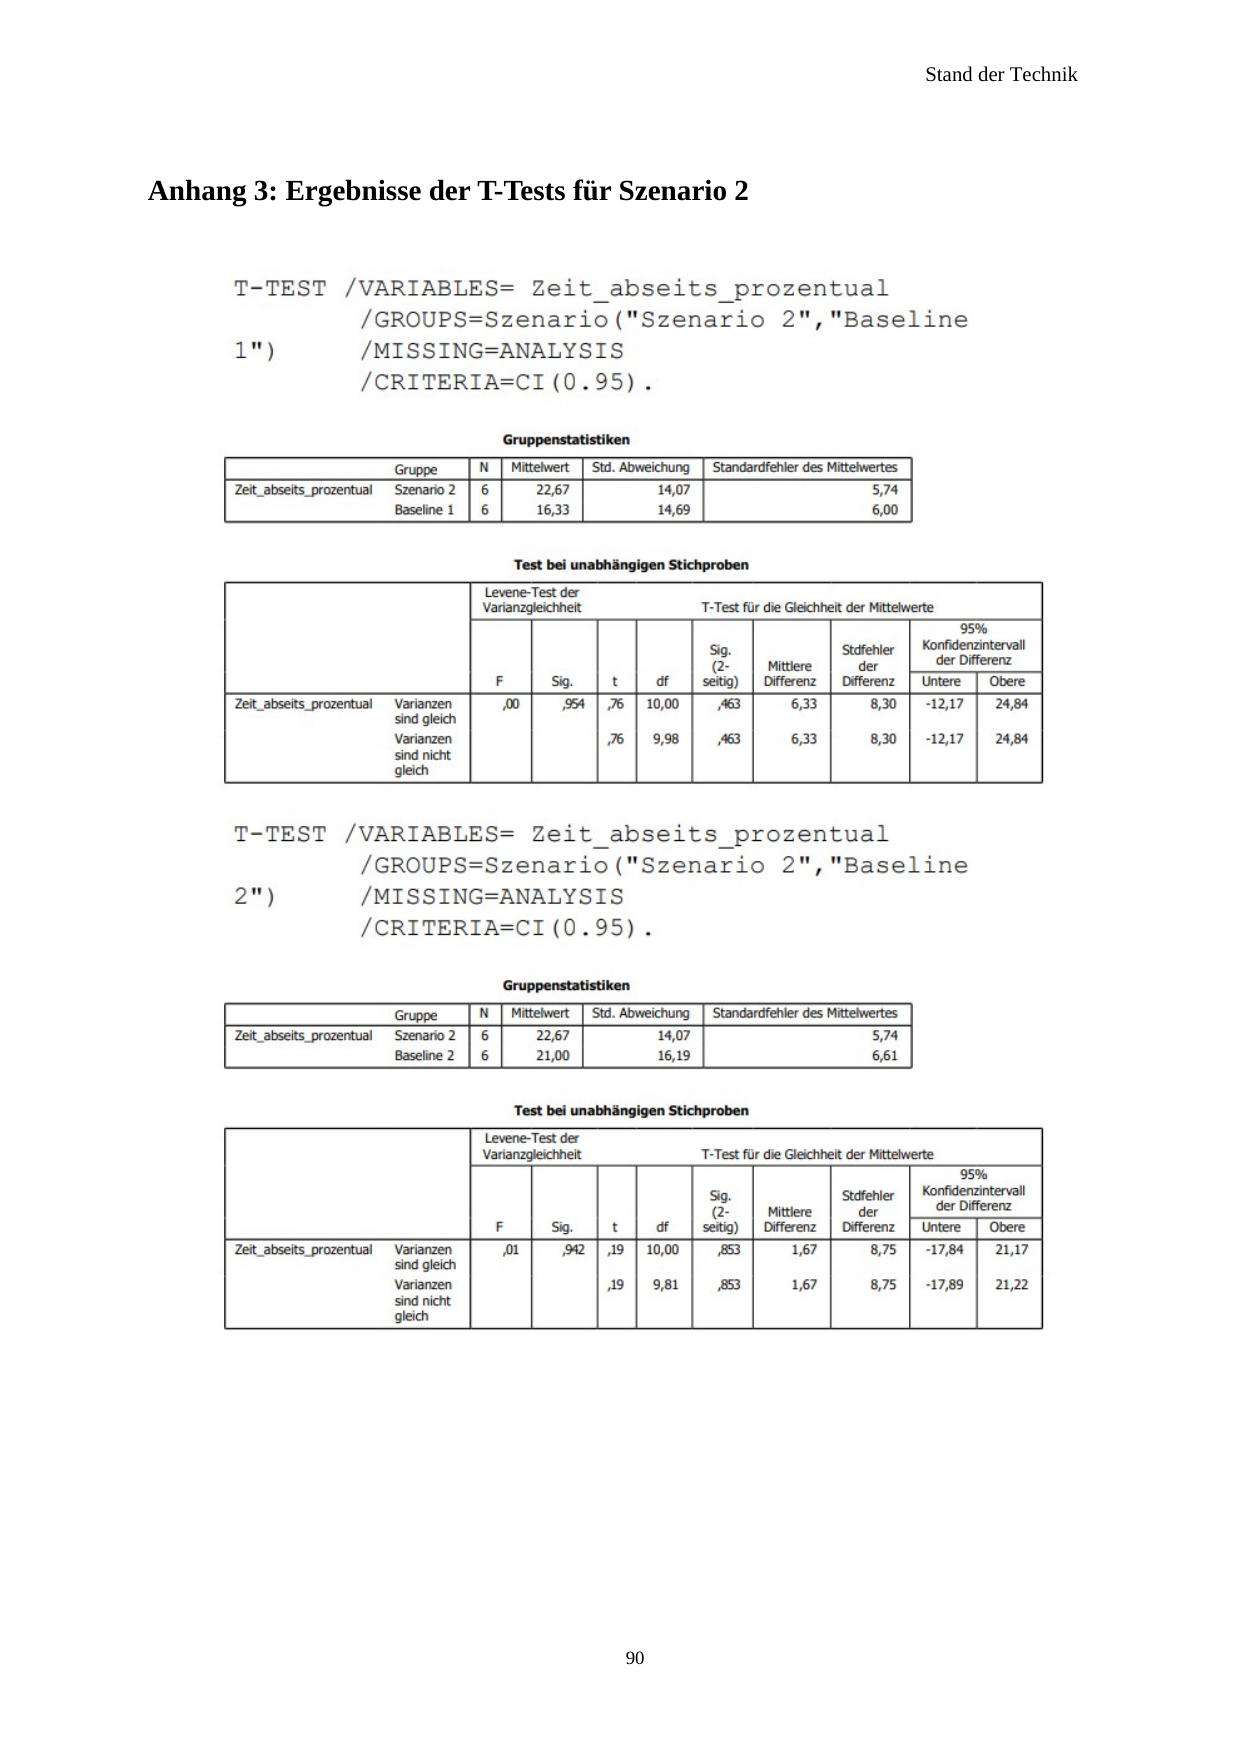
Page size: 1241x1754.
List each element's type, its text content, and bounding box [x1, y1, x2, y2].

text Anhang 3: Ergebnisse der T-Tests für Szenario 2 [148, 173, 1122, 206]
picture [218, 268, 1052, 1352]
